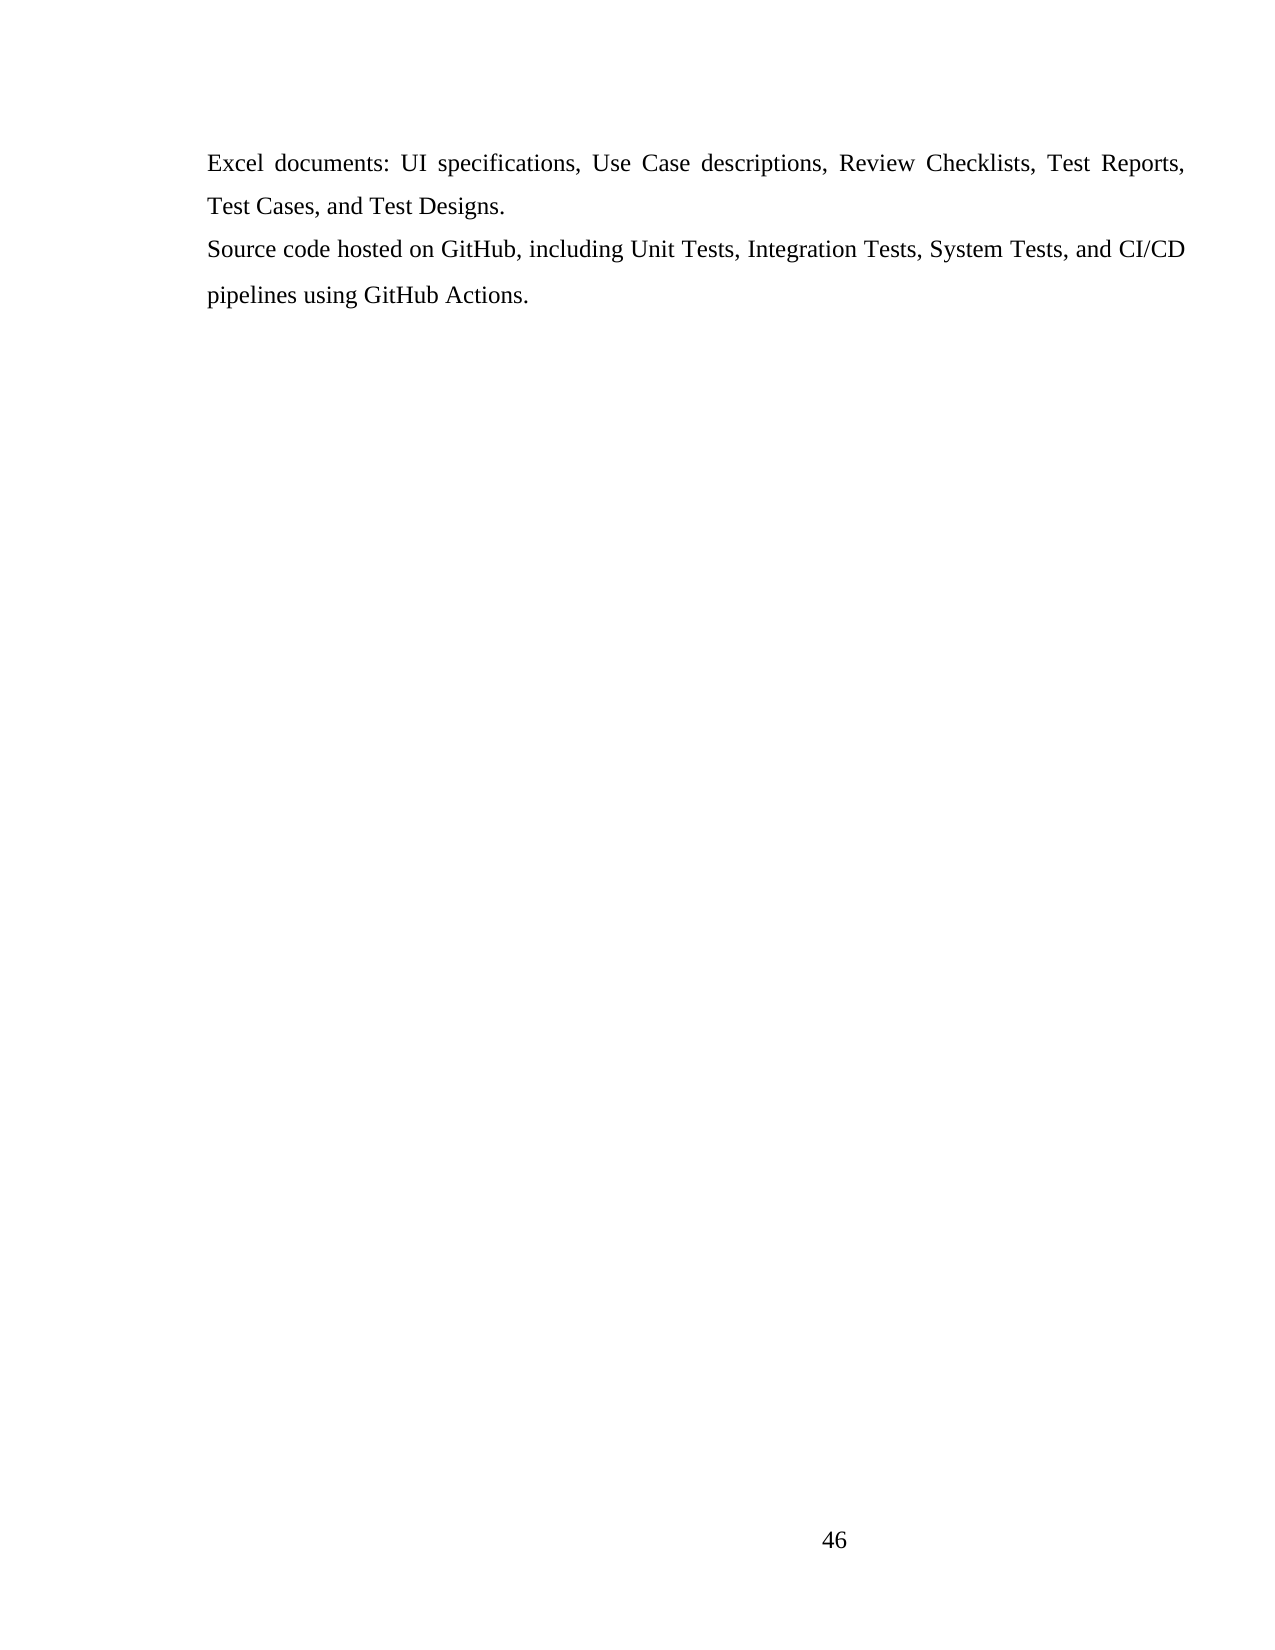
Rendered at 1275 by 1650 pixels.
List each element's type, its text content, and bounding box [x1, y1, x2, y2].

text Excel documents: UI specifications, Use Case descriptions, Review Checklists, Test Reports, Test Cases, and Test Designs. [207, 148, 1186, 219]
text Source code hosted on GitHub, including Unit Tests, Integration Tests, System Tests, and CI/CD pipelines using GitHub Actions. [207, 234, 1186, 309]
